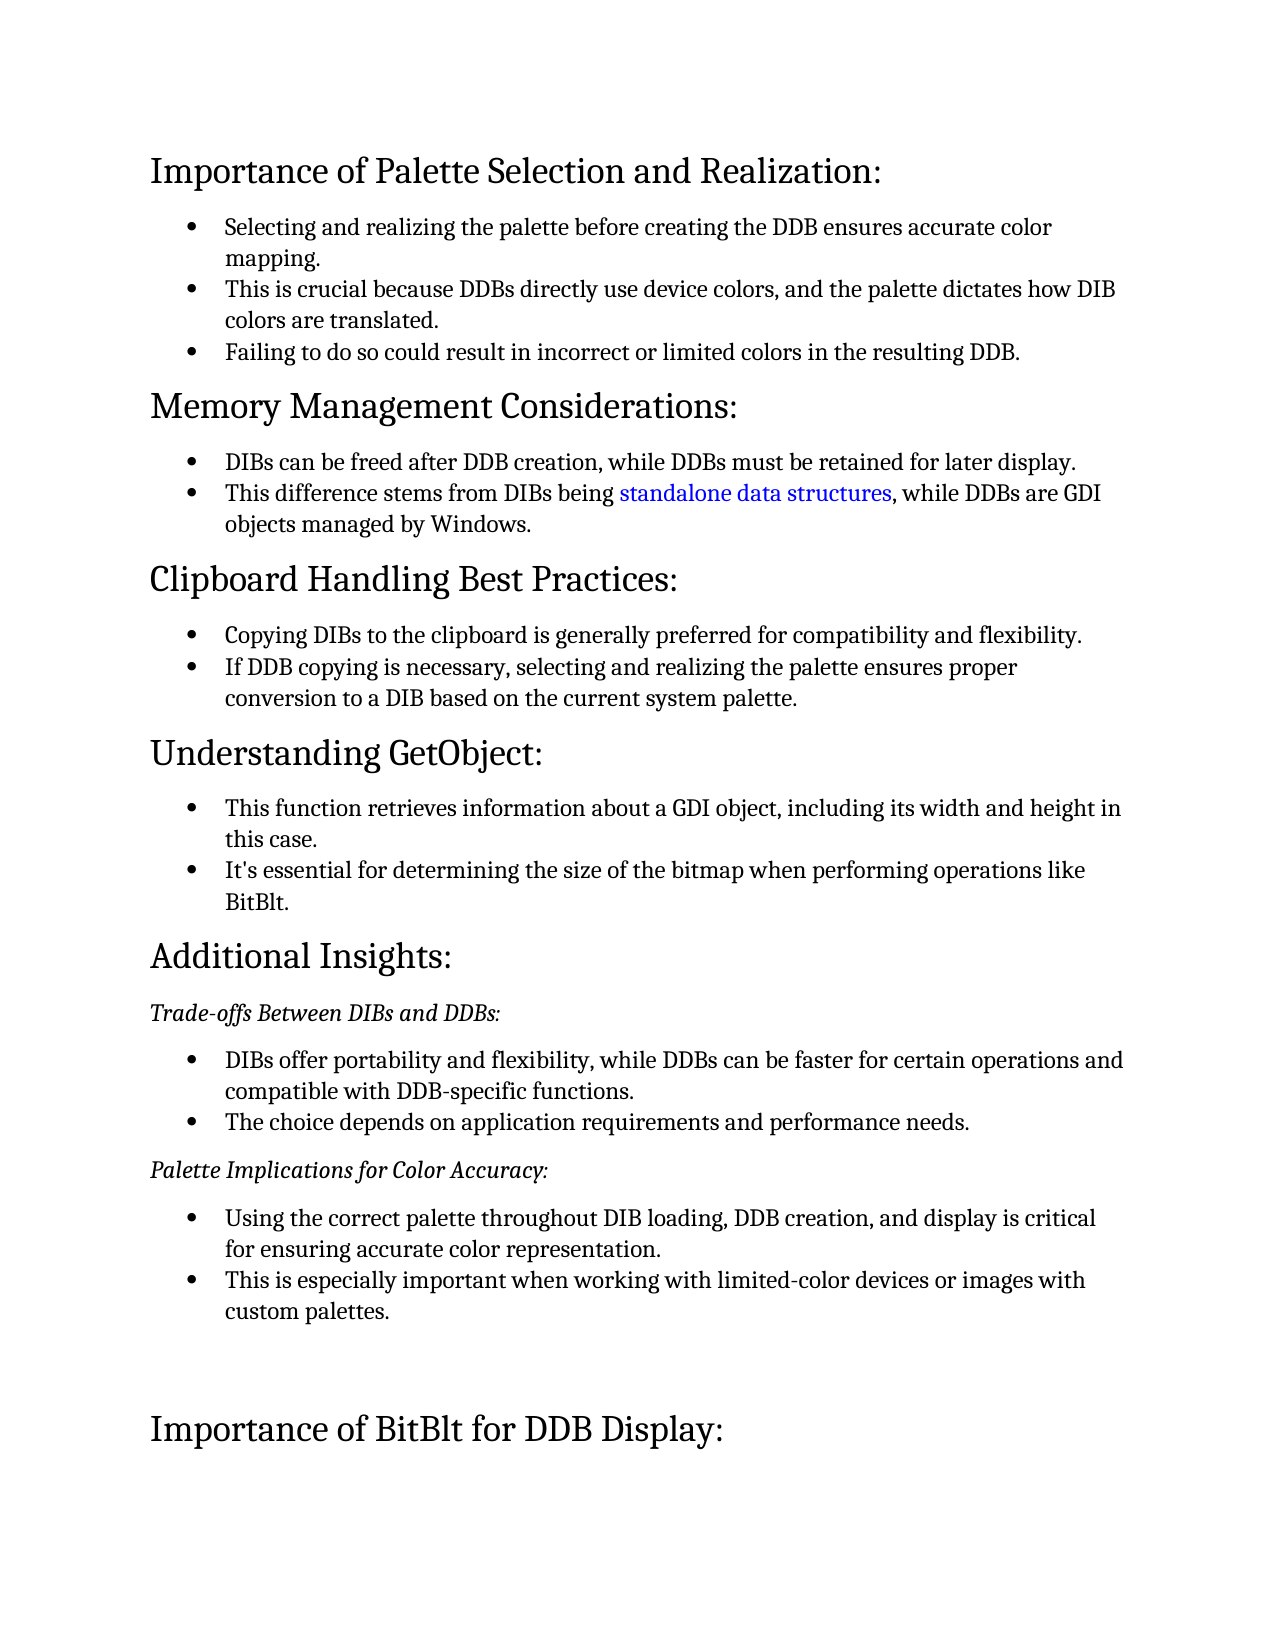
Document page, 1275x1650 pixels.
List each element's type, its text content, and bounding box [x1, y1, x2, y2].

list This difference stems from DIBs being standalone data structures, while DDBs are GDI objects managed by Windows. [187, 479, 1125, 539]
list It's essential for determining the size of the bitmap when performing operations like BitBlt. [187, 856, 1125, 916]
text Importance of Palette Selection and Realization: [150, 150, 1125, 193]
list The choice depends on application requirements and performance needs. [187, 1108, 1125, 1137]
list Copying DIBs to the clipboard is generally preferred for compatibility and flexibility. [187, 621, 1125, 650]
list This is especially important when working with limited-color devices or images with custom palettes. [187, 1266, 1125, 1326]
list DIBs offer portability and flexibility, while DDBs can be faster for certain operations and compatible with DDB-specific functions. [187, 1046, 1125, 1106]
text Memory Management Considerations: [150, 385, 1125, 428]
list DIBs can be freed after DDB creation, while DDBs must be retained for later display. [187, 448, 1125, 477]
text Understanding GetObject: [150, 731, 1125, 774]
text Clipboard Handling Best Practices: [150, 558, 1125, 601]
text Palette Implications for Color Accuracy: [150, 1156, 1125, 1185]
list Selecting and realizing the palette before creating the DDB ensures accurate color mapping. [187, 213, 1125, 273]
list If DDB copying is necessary, selecting and realizing the palette ensures proper conversion to a DIB based on the current system palette. [187, 652, 1125, 712]
text Additional Insights: [150, 935, 1125, 978]
text Trade-offs Between DIBs and DDBs: [150, 998, 1125, 1027]
list Failing to do so could result in incorrect or limited colors in the resulting DDB. [187, 337, 1125, 366]
list Using the correct palette throughout DIB loading, DDB creation, and display is critical for ensuring accurate color representation. [187, 1204, 1125, 1263]
list This is crucial because DDBs directly use device colors, and the palette dictates how DIB colors are translated. [187, 275, 1125, 335]
text Importance of BitBlt for DDB Display: [150, 1408, 1125, 1451]
list This function retrieves information about a GDI object, including its width and height in this case. [187, 794, 1125, 854]
